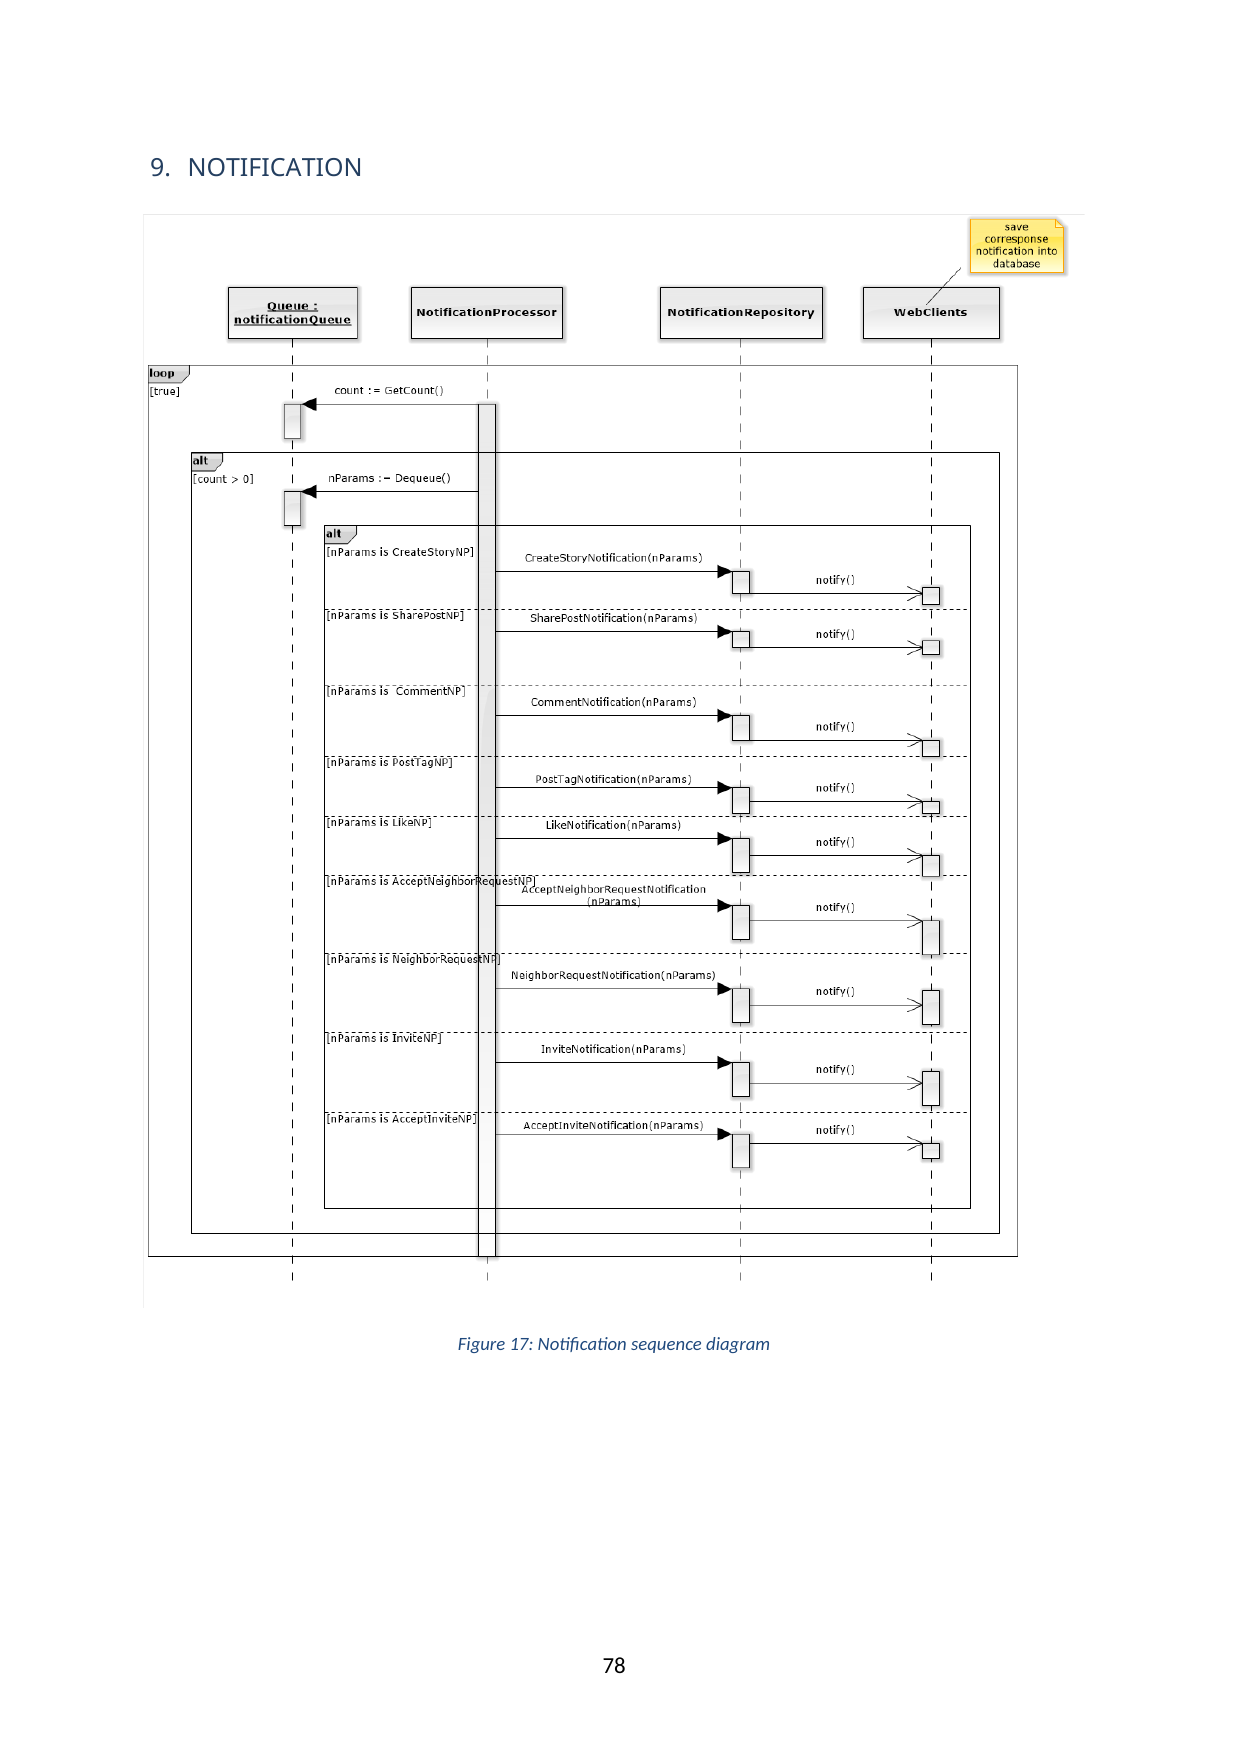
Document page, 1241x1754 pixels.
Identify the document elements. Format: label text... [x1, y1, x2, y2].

subtitle NOTIFICATION [150, 150, 1115, 184]
text Figure 17: Notification sequence diagram [112, 1332, 1115, 1355]
picture [143, 214, 1085, 1308]
